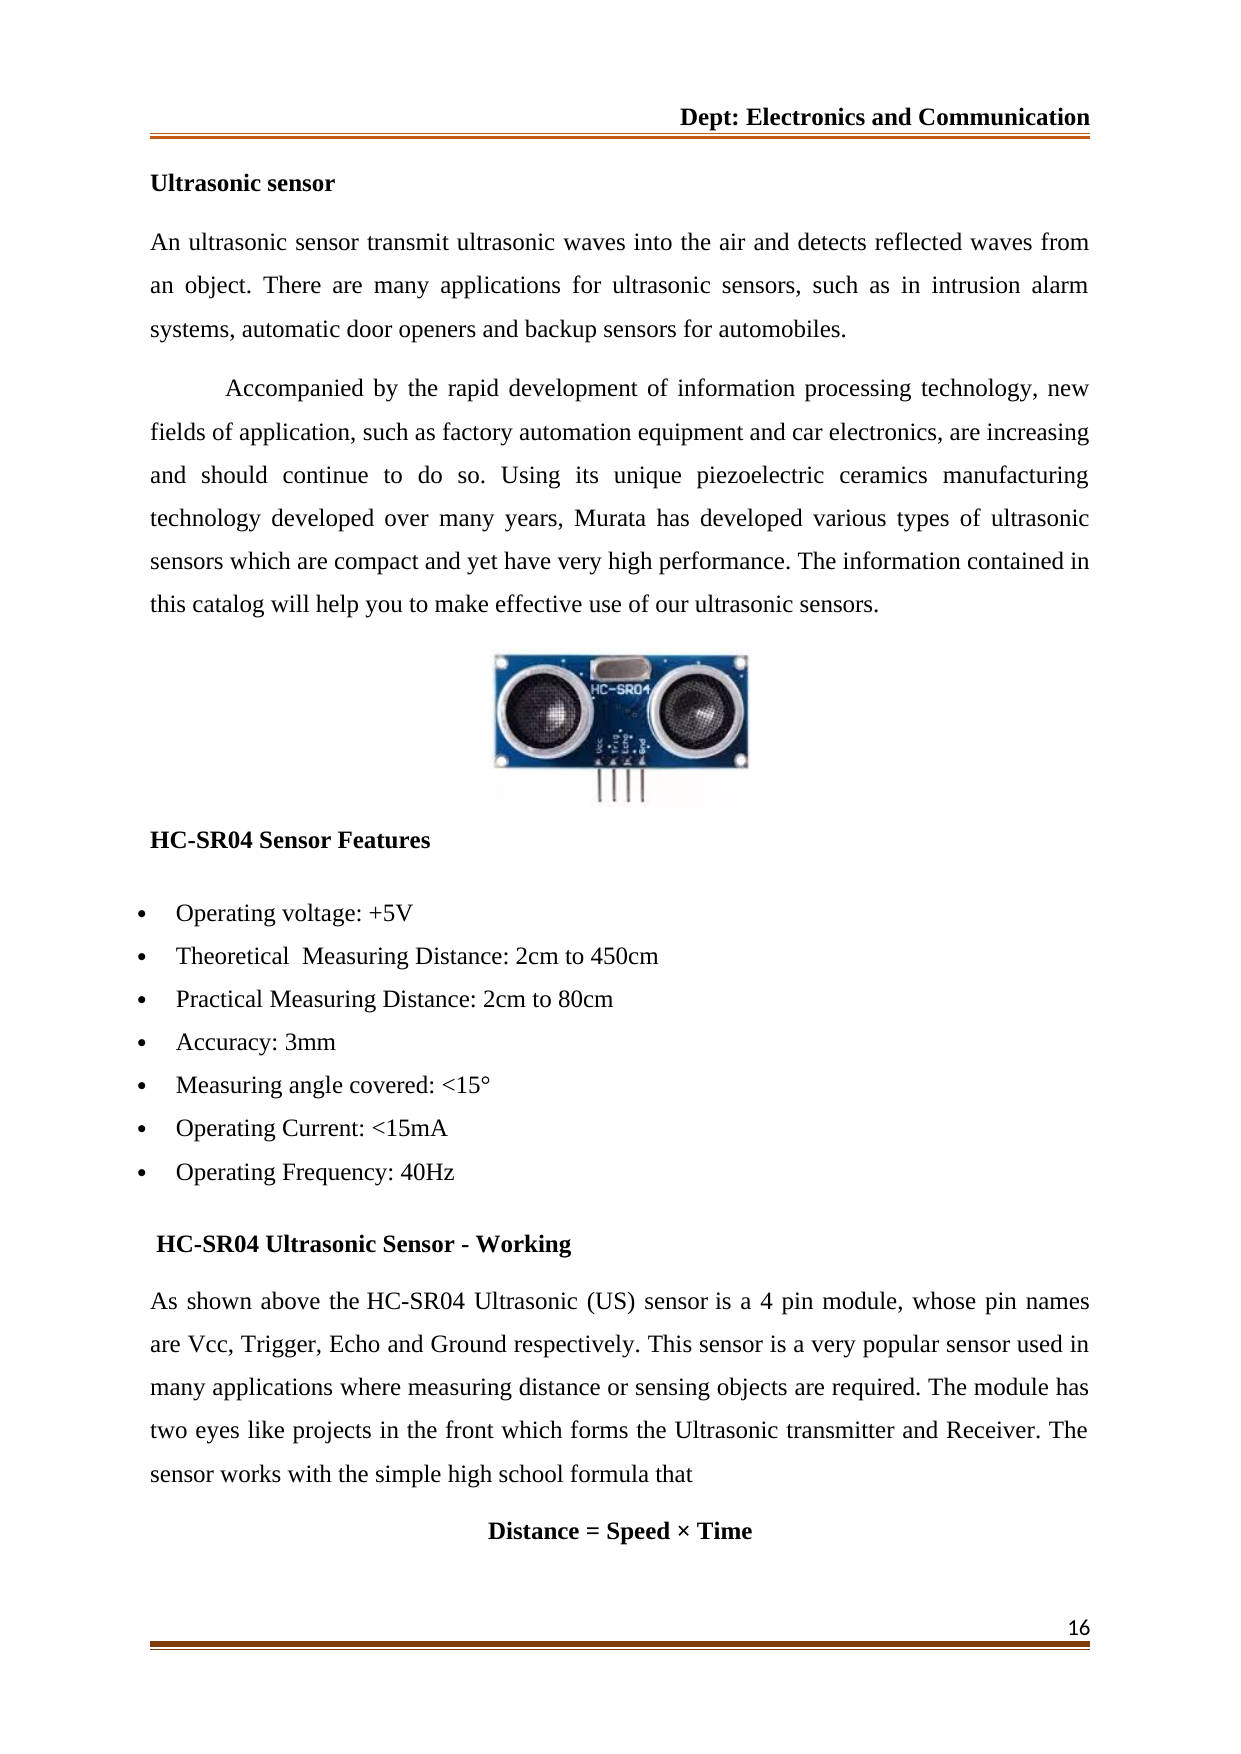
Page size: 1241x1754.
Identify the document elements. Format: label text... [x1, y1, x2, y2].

list Theoretical Measuring Distance: 2cm to 450cm [138, 941, 1090, 970]
list Operating voltage: +5V [138, 898, 1090, 927]
list Measuring angle covered: <15° [138, 1070, 1090, 1099]
text Accompanied by the rapid development of information processing technology, new fields of application, such as factory automation equipment and car electronics, are increasing and should continue to do so. Using its unique piezoelectric ceramics manufacturing technology developed over many years, Murata has developed various types of ultrasonic sensors which are compact and yet have very high performance. The information contained in this catalog will help you to make effective use of our ultrasonic sensors. [150, 373, 1090, 618]
picture [489, 648, 751, 807]
list Operating Frequency: 40Hz [138, 1157, 1090, 1185]
text Ultrasonic sensor [150, 168, 1090, 196]
text HC-SR04 Sensor Features [150, 826, 1090, 854]
list Operating Current: <15mA [138, 1113, 1090, 1142]
text An ultrasonic sensor transmit ultrasonic waves into the air and detects reflected waves from an object. There are many applications for ultrasonic sensors, such as in intrusion alarm systems, automatic door openers and backup sensors for automobiles. [150, 227, 1090, 342]
list Accuracy: 3mm [138, 1027, 1090, 1056]
text Distance = Speed × Time [150, 1516, 1090, 1545]
text As shown above the HC-SR04 Ultrasonic (US) sensor is a 4 pin module, whose pin names are Vcc, Trigger, Echo and Ground respectively. This sensor is a very popular sensor used in many applications where measuring distance or sensing objects are required. The module has two eyes like projects in the front which forms the Ultrasonic transmitter and Receiver. The sensor works with the simple high school formula that [150, 1286, 1090, 1487]
text HC-SR04 Ultrasonic Sensor - Working [150, 1229, 1090, 1258]
list Practical Measuring Distance: 2cm to 80cm [138, 984, 1090, 1013]
